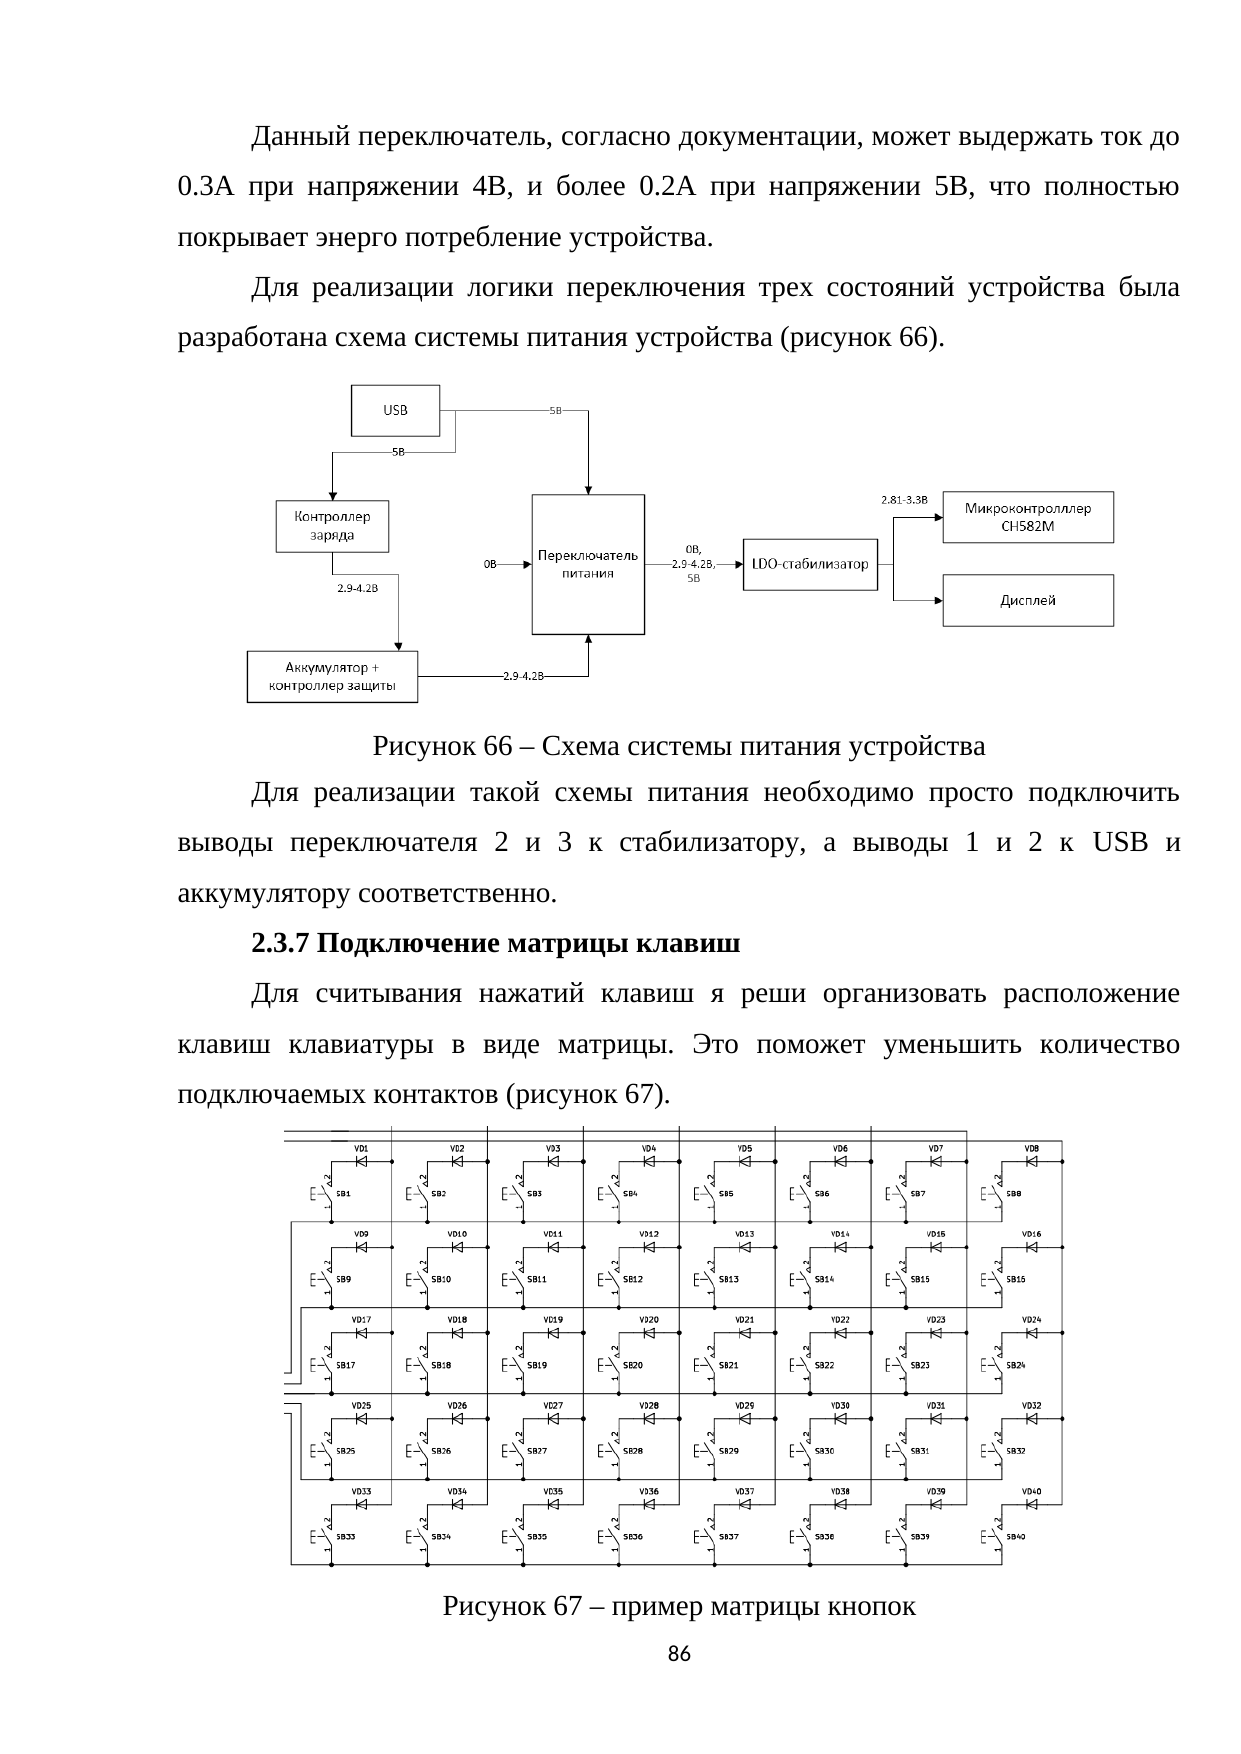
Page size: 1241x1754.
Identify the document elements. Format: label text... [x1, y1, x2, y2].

text Рисунок 67 – пример матрицы кнопок [177, 1588, 1181, 1621]
text Для реализации такой схемы питания необходимо просто подключить выводы переключателя 2 и 3 к стабилизатору, а выводы 1 и 2 к USB и аккумулятору соответственно. [177, 774, 1181, 908]
text Данный переключатель, согласно документации, может выдержать ток до 0.3А при напряжении 4В, и более 0.2А при напряжении 5В, что полностью покрывает энерго потребление устройства. [177, 118, 1181, 252]
text Для реализации логики переключения трех состояний устройства была разработана схема системы питания устройства (рисунок 66). [177, 269, 1181, 353]
text Рисунок 66 – Схема системы питания устройства [177, 728, 1181, 762]
subtitle 2.3.7 Подключение матрицы клавиш [177, 925, 1181, 959]
picture [284, 1126, 1075, 1576]
text Для считывания нажатий клавиш я реши организовать расположение клавиш клавиатуры в виде матрицы. Это поможет уменьшить количество подключаемых контактов (рисунок 67). [177, 976, 1181, 1110]
picture [229, 369, 1129, 716]
